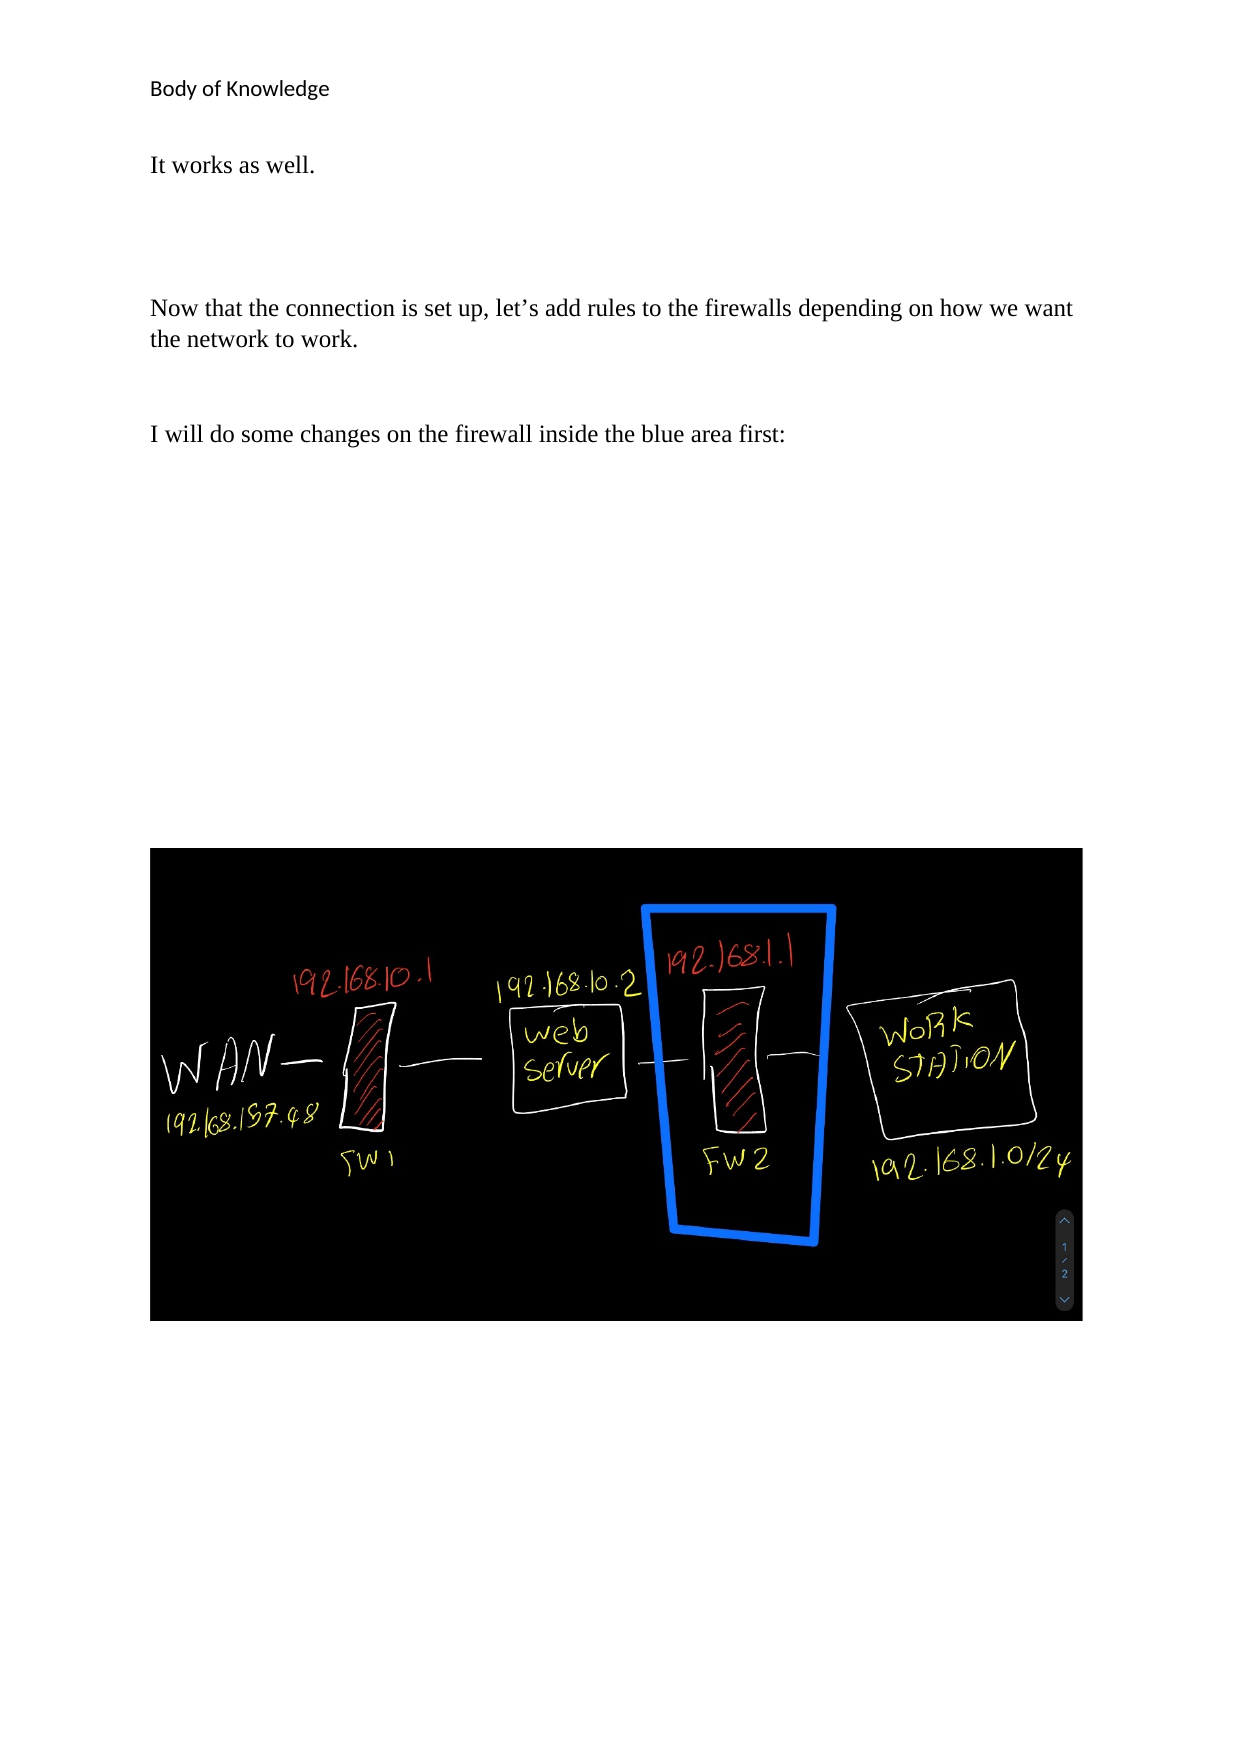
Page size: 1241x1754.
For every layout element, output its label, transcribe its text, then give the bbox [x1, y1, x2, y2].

text Now that the connection is set up, let’s add rules to the firewalls depending on how we want the network to work. [150, 293, 1090, 353]
text I will do some changes on the firewall inside the blue area first: [150, 419, 1090, 448]
picture [150, 848, 1083, 1321]
text It works as well. [150, 150, 1090, 179]
